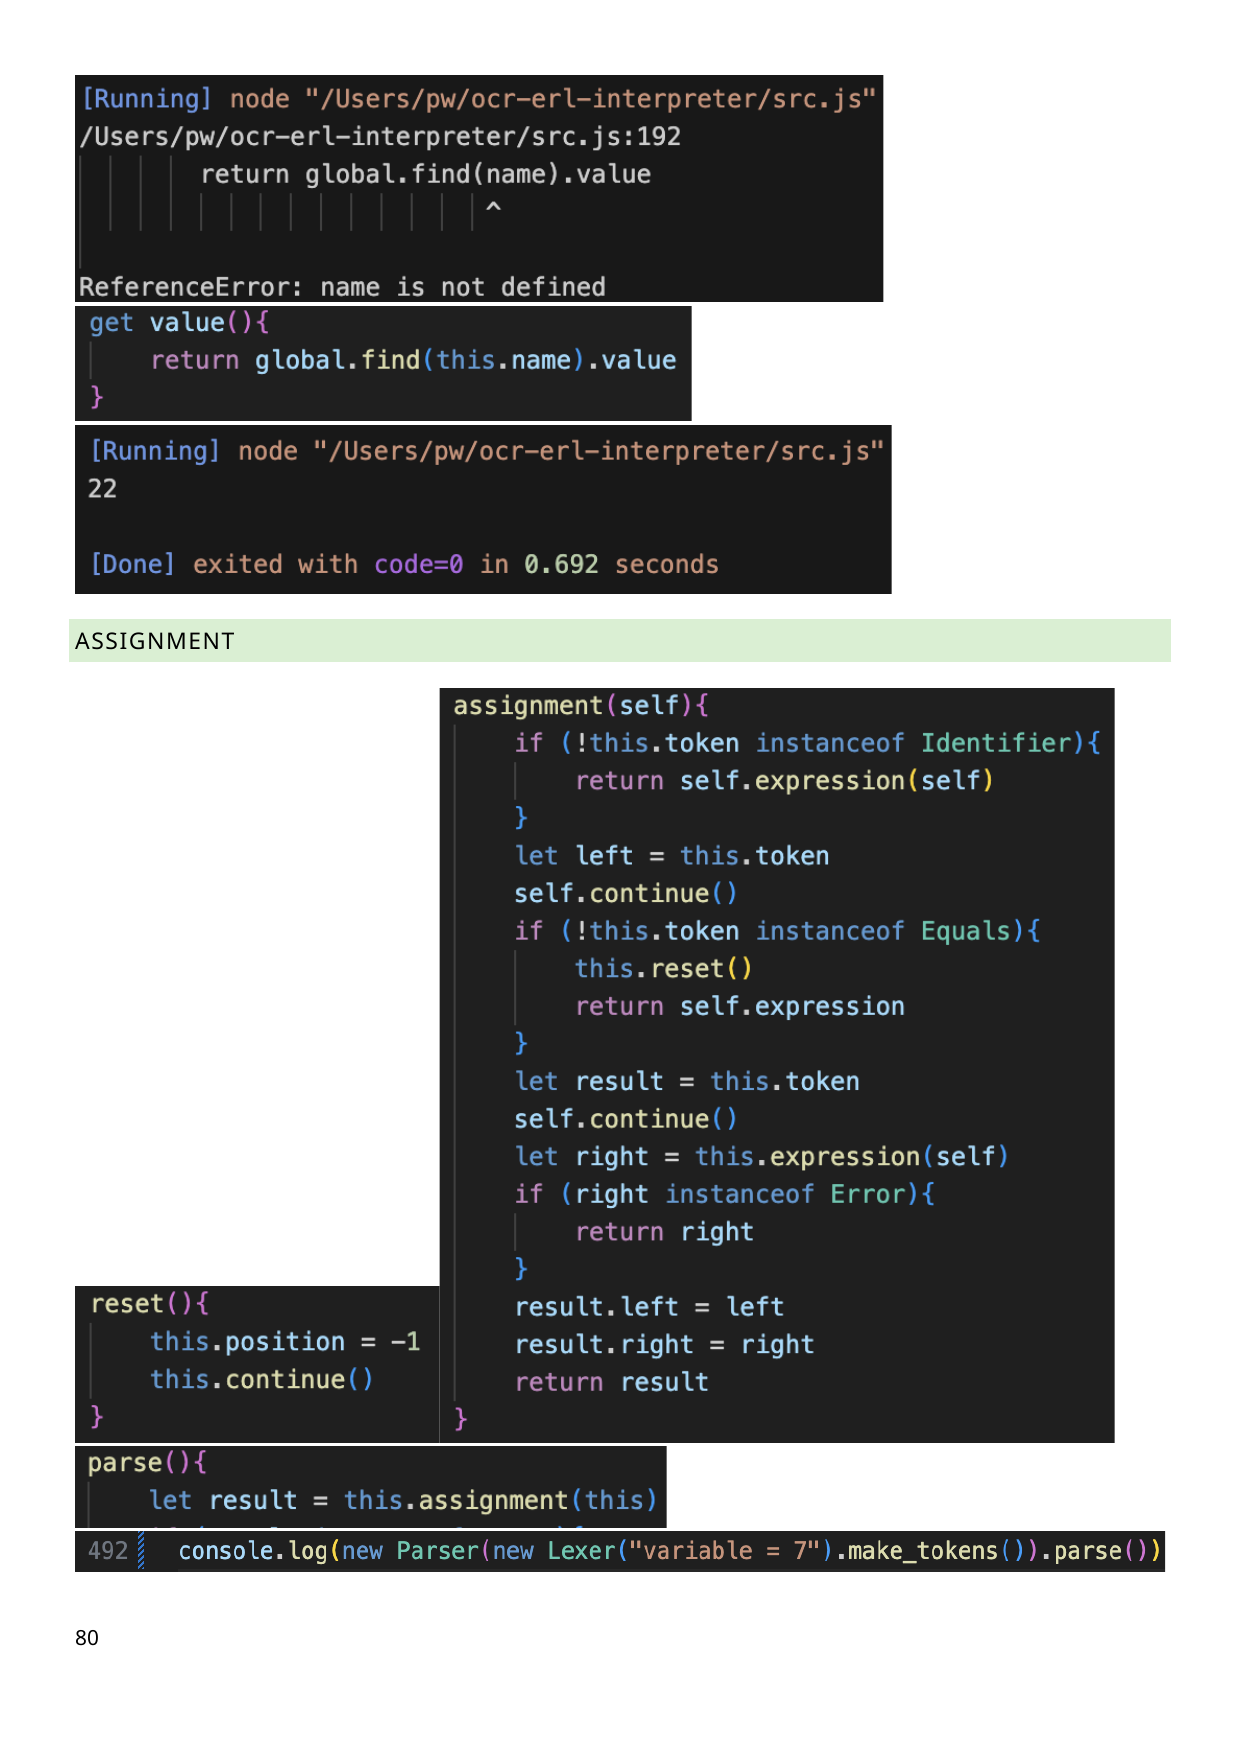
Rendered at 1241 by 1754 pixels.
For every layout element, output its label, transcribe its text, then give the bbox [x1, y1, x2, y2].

picture [75, 1446, 667, 1528]
picture [75, 688, 1115, 1443]
picture [75, 425, 892, 594]
picture [75, 75, 884, 302]
picture [75, 306, 692, 421]
picture [75, 1531, 1166, 1572]
subtitle Assignment [75, 625, 1165, 656]
